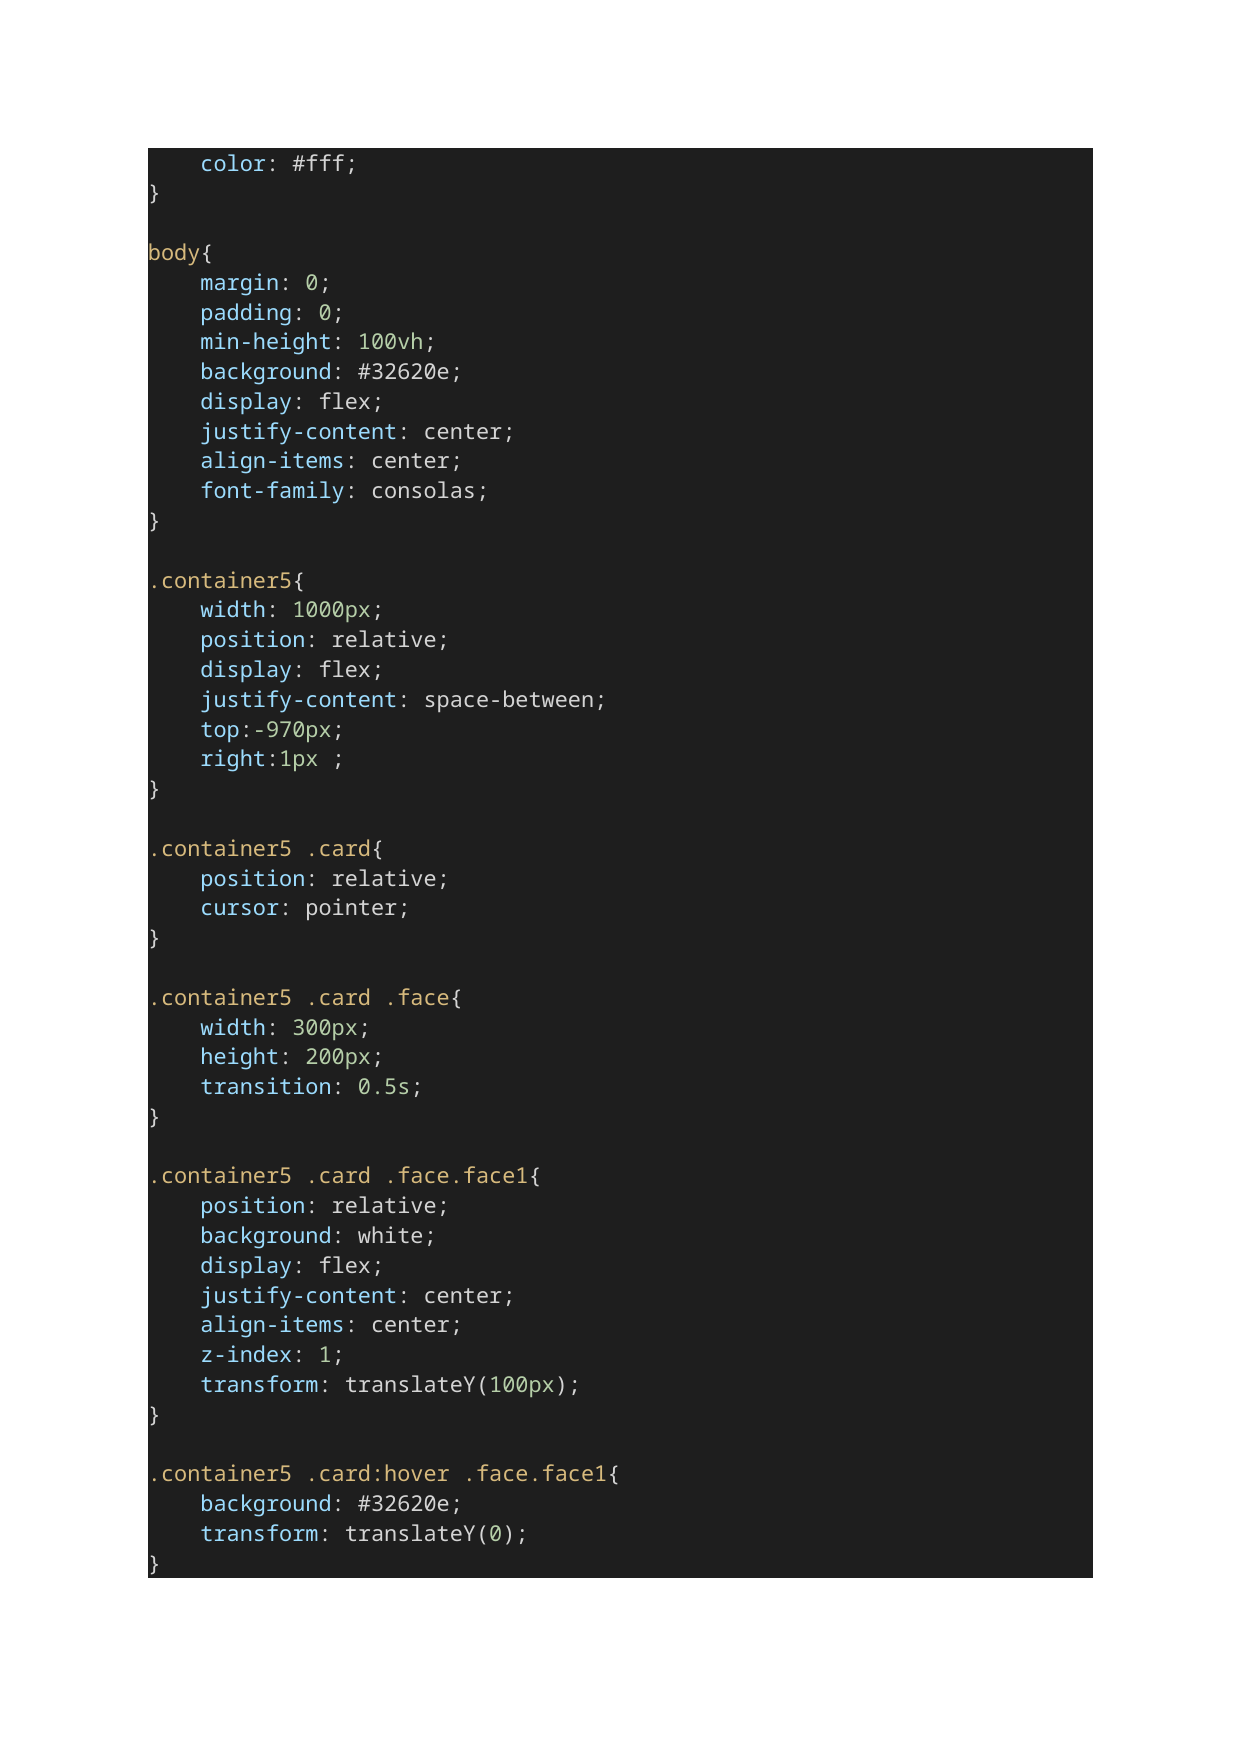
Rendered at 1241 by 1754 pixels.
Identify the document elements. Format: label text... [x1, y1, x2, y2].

text font-family: consolas; [148, 475, 1093, 505]
text .container5 .card .face.face1{ [148, 1161, 1093, 1190]
text display: flex; [148, 1250, 1093, 1280]
text align-items: center; [148, 1309, 1093, 1339]
text .container5{ [148, 565, 1093, 594]
text } [148, 922, 1093, 952]
text top:-970px; [148, 714, 1093, 743]
text background: #32620e; [148, 356, 1093, 386]
text transition: 0.5s; [148, 1071, 1093, 1101]
text transform: translateY(0); [148, 1518, 1093, 1548]
text transform: translateY(100px); [148, 1369, 1093, 1399]
text } [148, 1548, 1093, 1578]
text .container5 .card .face{ [148, 982, 1093, 1012]
text background: #32620e; [148, 1488, 1093, 1518]
text color: #fff; [148, 148, 1093, 177]
text display: flex; [148, 386, 1093, 416]
text .container5 .card:hover .face.face1{ [148, 1458, 1093, 1488]
text right:1px ; [148, 743, 1093, 773]
text cursor: pointer; [148, 892, 1093, 922]
text } [148, 773, 1093, 803]
text justify-content: center; [148, 416, 1093, 446]
text justify-content: center; [148, 1280, 1093, 1309]
text padding: 0; [148, 297, 1093, 326]
text display: flex; [148, 654, 1093, 684]
text position: relative; [148, 1190, 1093, 1220]
text .container5 .card{ [148, 833, 1093, 863]
text width: 300px; [148, 1012, 1093, 1041]
text } [148, 1101, 1093, 1131]
text width: 1000px; [148, 594, 1093, 624]
text background: white; [148, 1220, 1093, 1250]
text justify-content: space-between; [148, 684, 1093, 714]
text } [148, 1399, 1093, 1429]
text position: relative; [148, 863, 1093, 892]
text height: 200px; [148, 1041, 1093, 1071]
text } [148, 505, 1093, 535]
text body{ [148, 237, 1093, 267]
text position: relative; [148, 624, 1093, 654]
text margin: 0; [148, 267, 1093, 297]
text z-index: 1; [148, 1339, 1093, 1369]
text min-height: 100vh; [148, 326, 1093, 356]
text align-items: center; [148, 446, 1093, 475]
text } [148, 177, 1093, 207]
